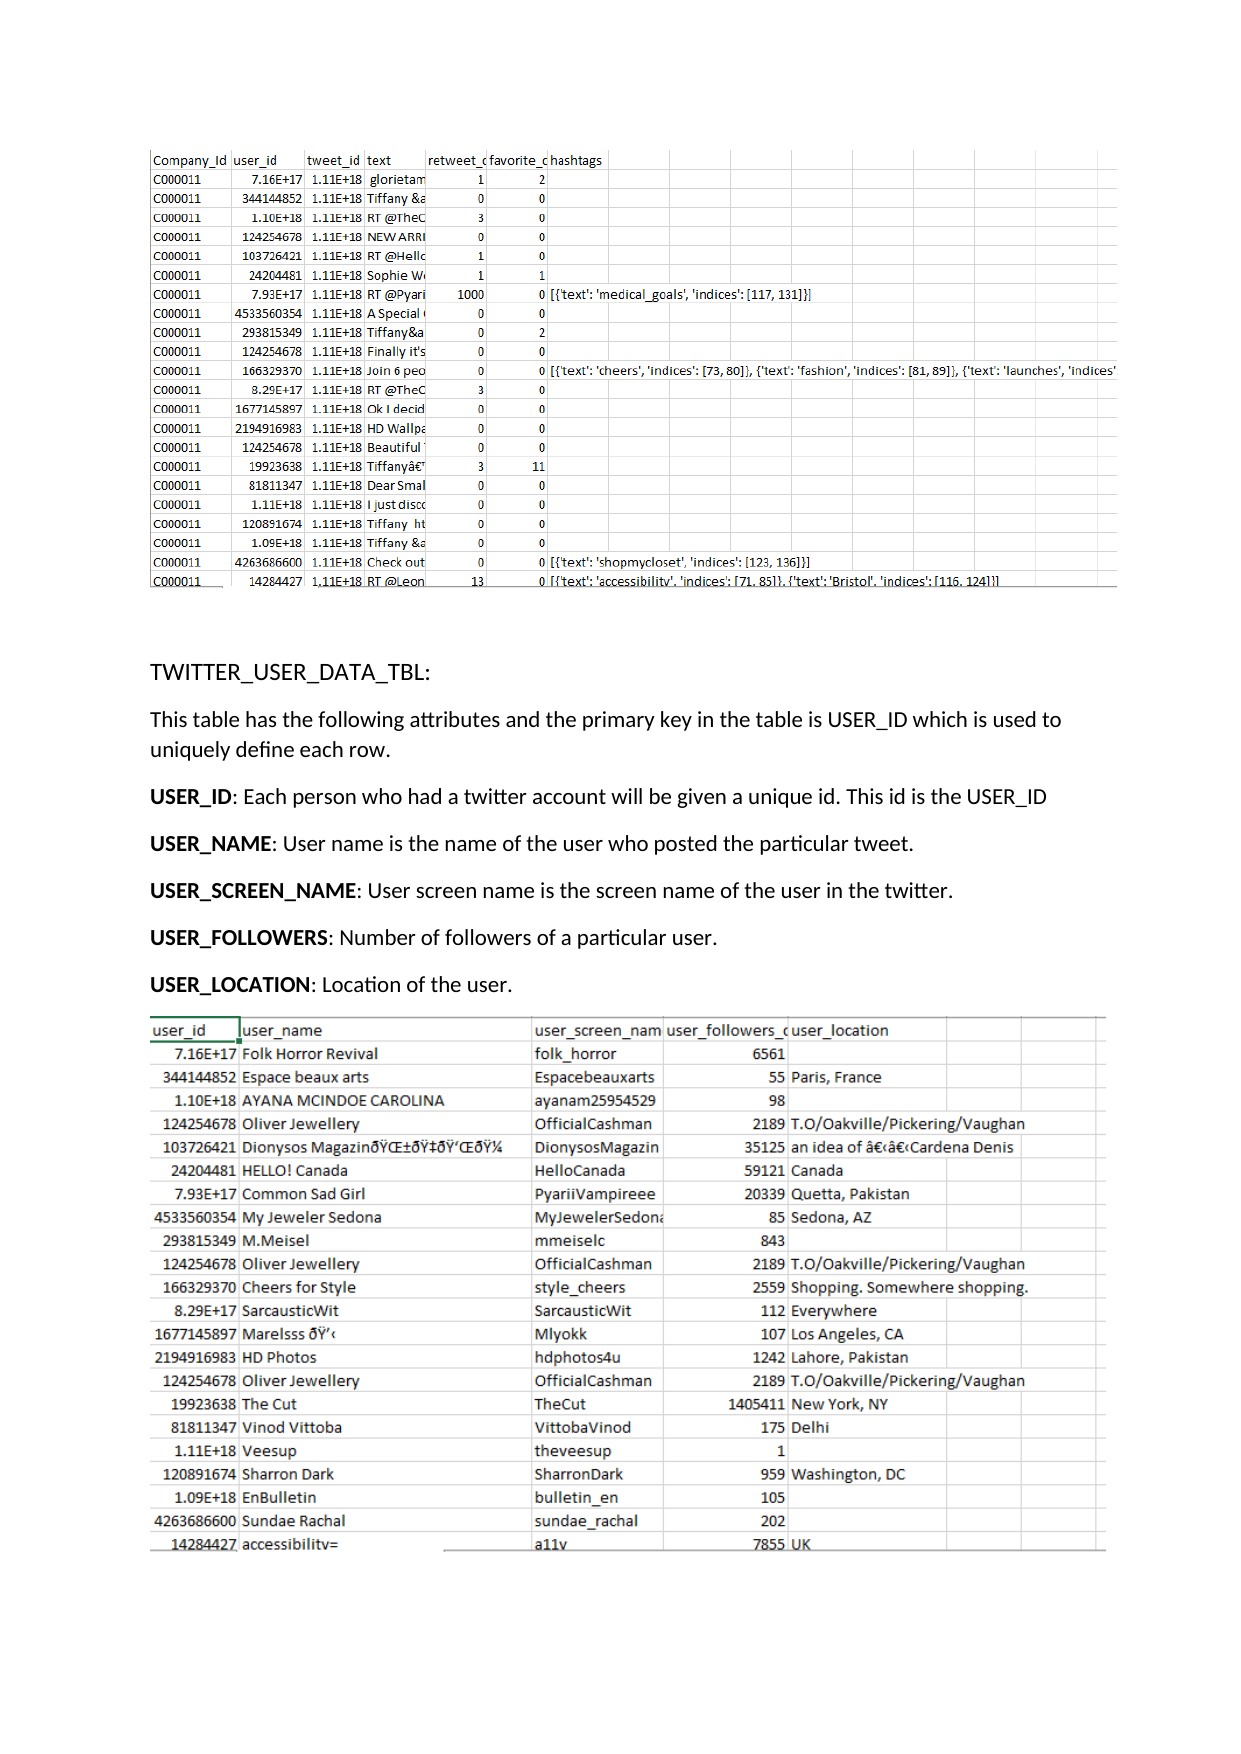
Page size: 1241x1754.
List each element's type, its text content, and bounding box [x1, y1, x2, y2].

text USER_LOCATION: Location of the user. [150, 970, 1090, 998]
text USER_SCREEN_NAME: User screen name is the screen name of the user in the twitter. [150, 876, 1090, 904]
text USER_NAME: User name is the name of the user who posted the particular tweet. [150, 829, 1090, 857]
text USER_ID: Each person who had a twitter account will be given a unique id. This id is the USER_ID [150, 782, 1090, 810]
text TWITTER_USER_DATA_TBL: [150, 656, 1090, 686]
text This table has the following attributes and the primary key in the table is USER_ID which is used to uniquely define each row. [150, 705, 1090, 763]
picture [150, 1016, 1107, 1552]
text USER_FOLLOWERS: Number of followers of a particular user. [150, 923, 1090, 951]
picture [150, 150, 1118, 588]
